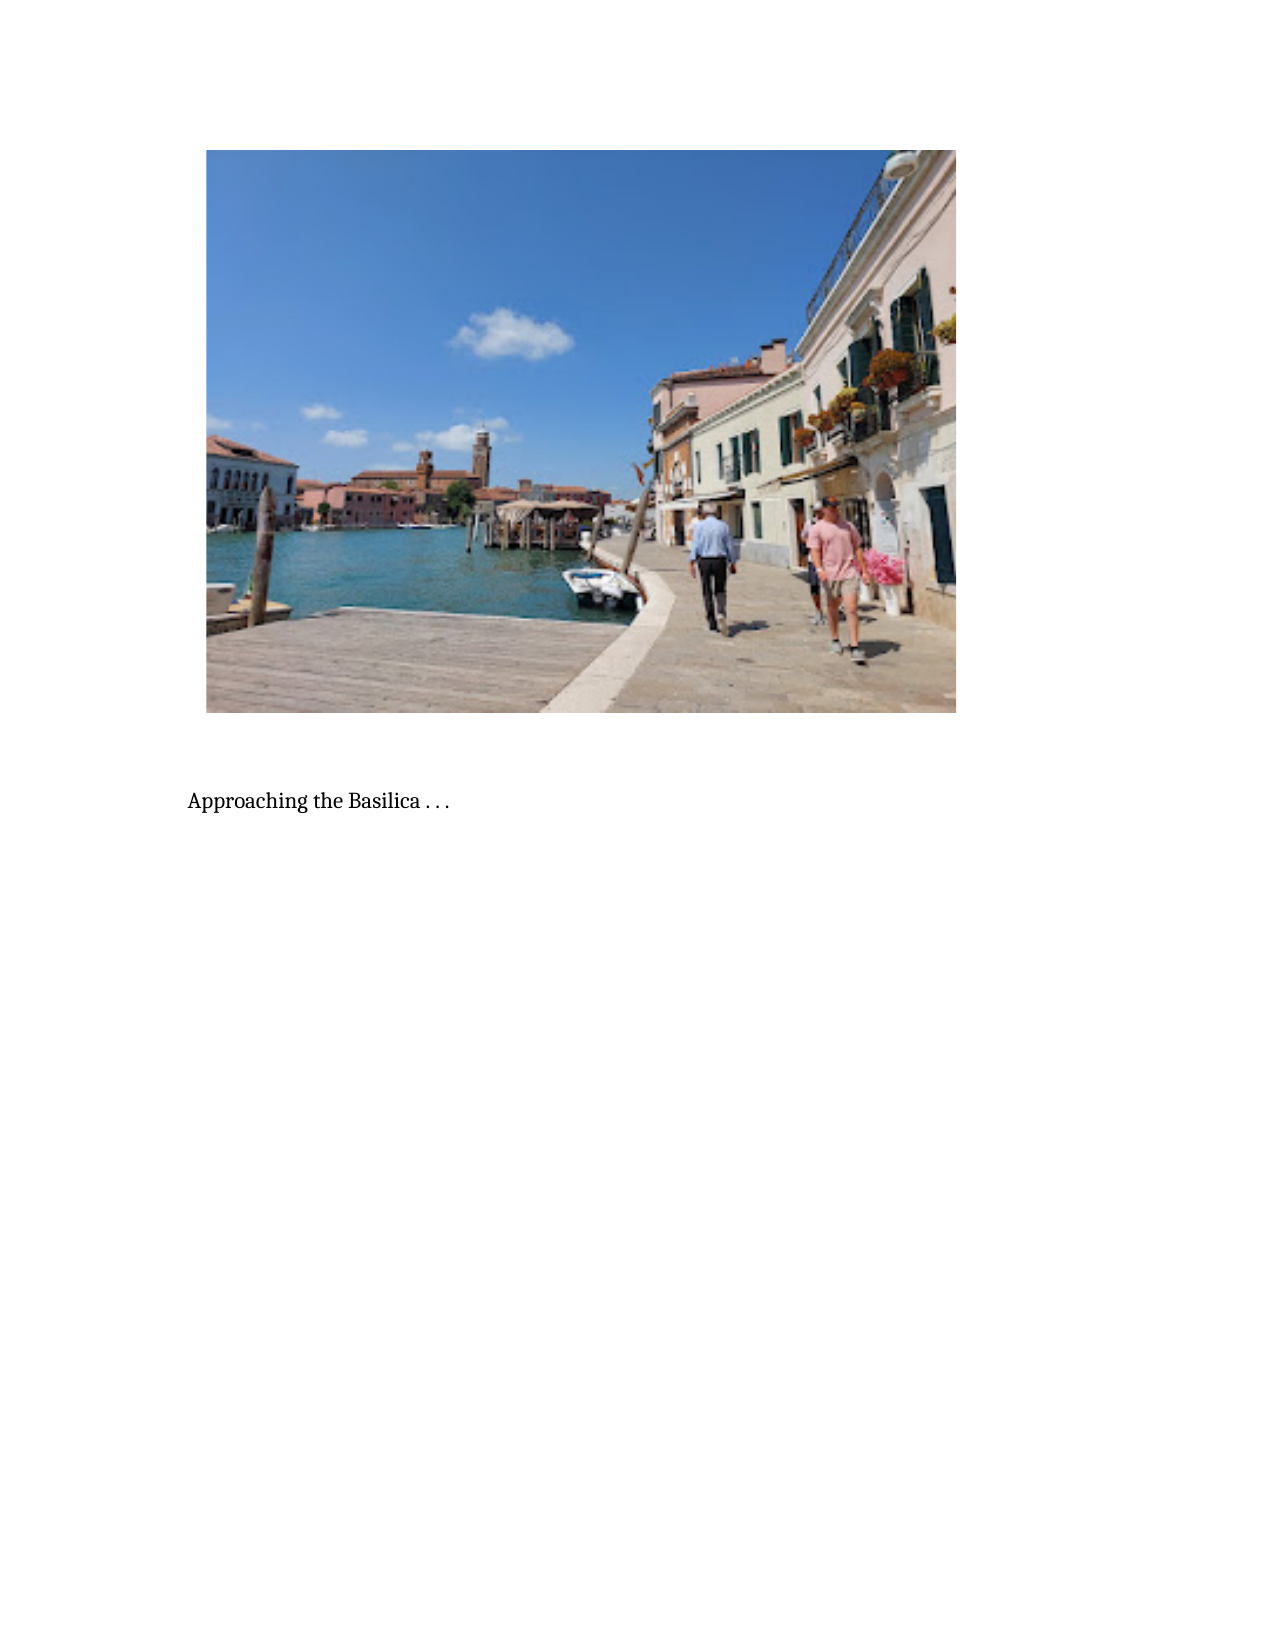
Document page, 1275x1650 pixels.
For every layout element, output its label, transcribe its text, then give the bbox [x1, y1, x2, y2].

text Approaching the Basilica . . . [187, 788, 1087, 814]
picture [206, 150, 957, 713]
